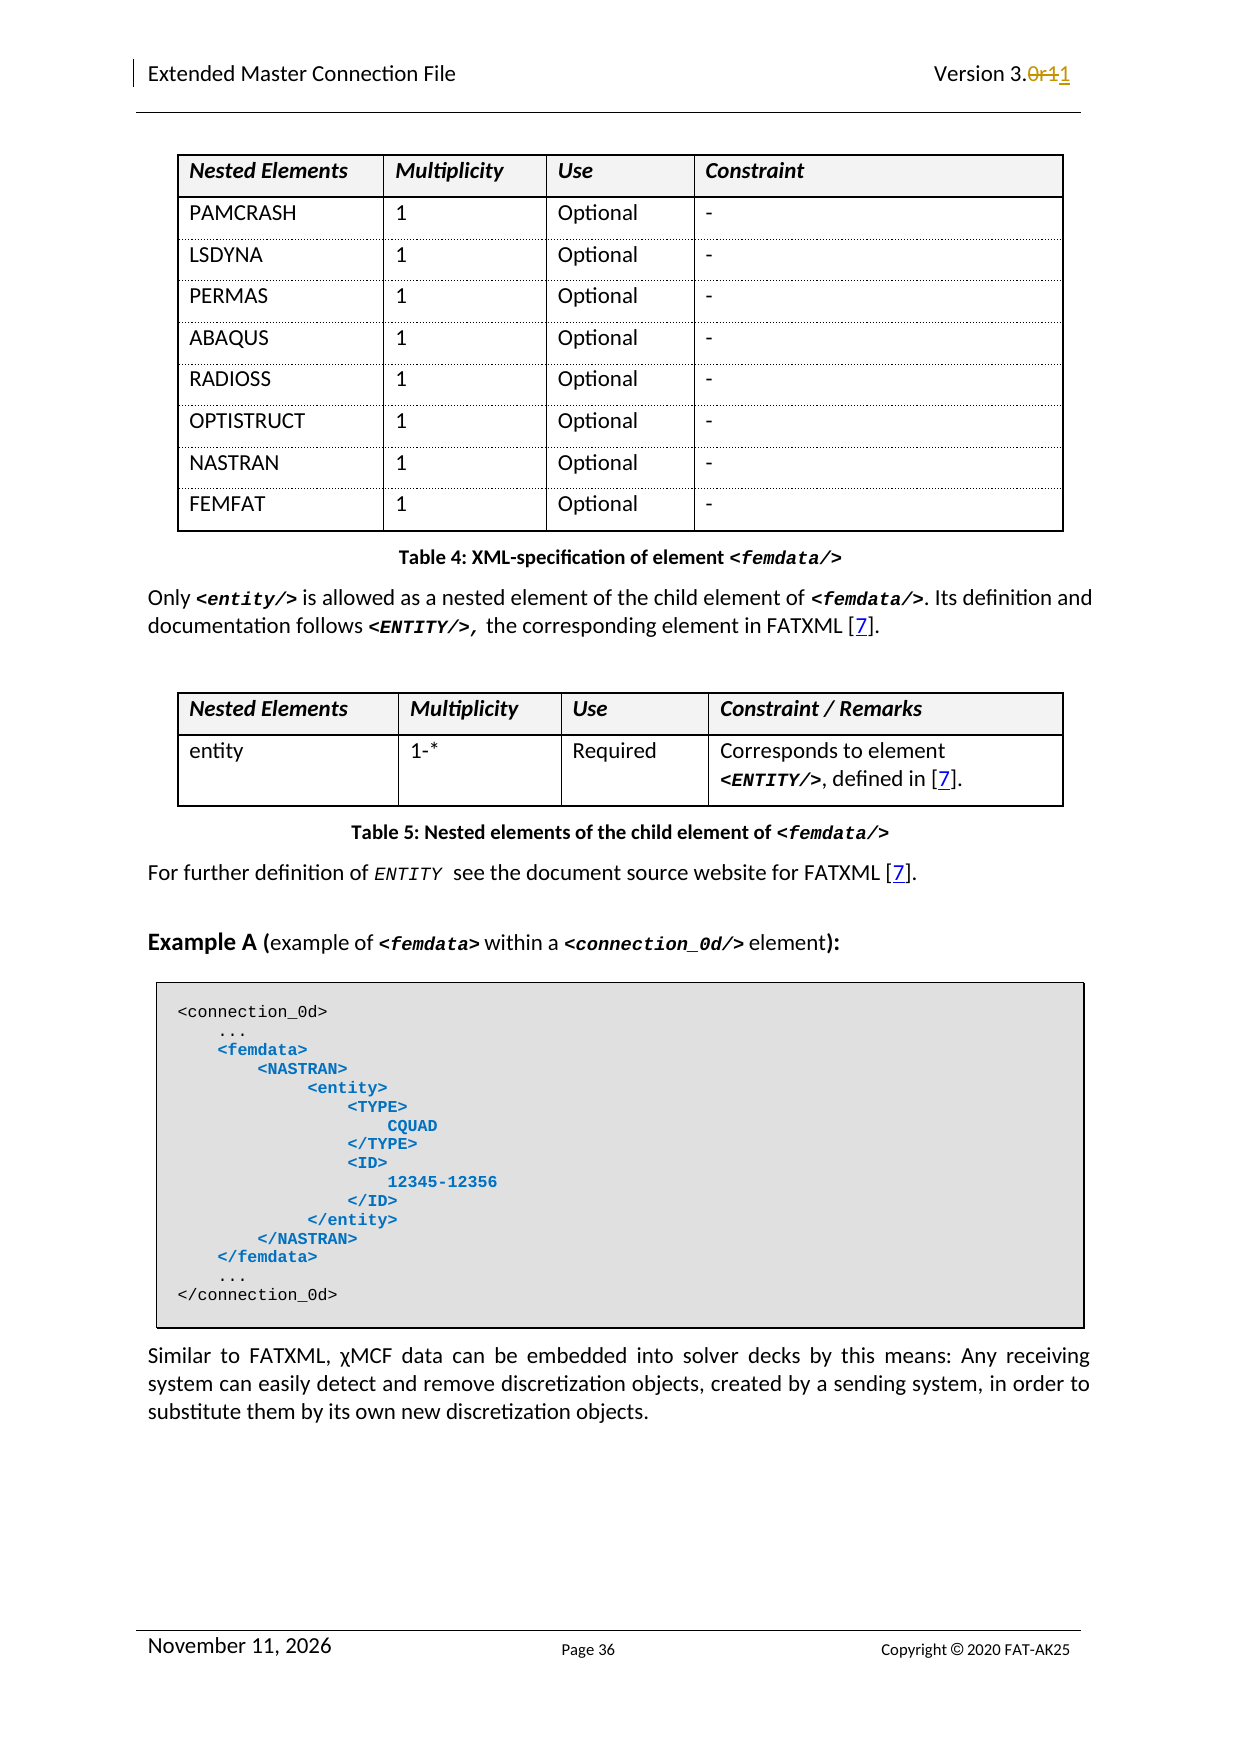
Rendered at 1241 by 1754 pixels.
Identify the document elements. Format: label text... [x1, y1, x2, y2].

text <NASTRAN> [157, 1057, 1083, 1076]
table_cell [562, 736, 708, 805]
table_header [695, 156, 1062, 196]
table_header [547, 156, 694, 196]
text <TYPE> [157, 1095, 1083, 1114]
text <ID> [157, 1152, 1083, 1171]
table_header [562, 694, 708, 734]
text CQUAD [157, 1114, 1083, 1133]
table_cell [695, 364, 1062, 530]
text <entity> [157, 1076, 1083, 1095]
text Similar to FATXML, χMCF data can be embedded into solver decks by this means: Any receiving system can easily detect and remove discretization objects, created by a sending system, in order to substitute them by its own new discretization objects. [148, 1341, 1092, 1425]
text Table 4: XML-specification of element <femdata/> [148, 544, 1092, 570]
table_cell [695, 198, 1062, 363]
text ... [157, 1020, 1083, 1038]
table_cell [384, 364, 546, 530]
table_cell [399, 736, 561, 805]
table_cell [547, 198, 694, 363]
text <femdata> [157, 1038, 1083, 1057]
text </TYPE> [157, 1133, 1083, 1152]
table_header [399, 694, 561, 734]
text Only <entity/> is allowed as a nested element of the child element of <femdata/>. Its definition and documentation follows <ENTITY/>, the corresponding element in FATXML [7]. [148, 583, 1092, 639]
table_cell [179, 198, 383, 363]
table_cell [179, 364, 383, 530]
text Table 5: Nested elements of the child element of <femdata/> [148, 819, 1092, 845]
text </NASTRAN> [157, 1227, 1083, 1246]
text </ID> [157, 1189, 1083, 1208]
text <connection_0d> [157, 1001, 1083, 1020]
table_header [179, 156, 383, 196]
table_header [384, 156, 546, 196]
text Example A (example of <femdata> within a <connection_0d/> element): [148, 926, 1092, 957]
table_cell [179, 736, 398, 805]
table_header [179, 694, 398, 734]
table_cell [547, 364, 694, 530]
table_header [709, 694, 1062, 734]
text 12345-12356 [157, 1171, 1083, 1189]
text </entity> [157, 1208, 1083, 1227]
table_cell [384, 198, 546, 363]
text For further definition of ENTITY see the document source website for FATXML [7]. [148, 858, 1092, 886]
text </femdata> [157, 1246, 1083, 1265]
text ... [157, 1265, 1083, 1284]
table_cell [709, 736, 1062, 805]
text </connection_0d> [157, 1284, 1083, 1302]
